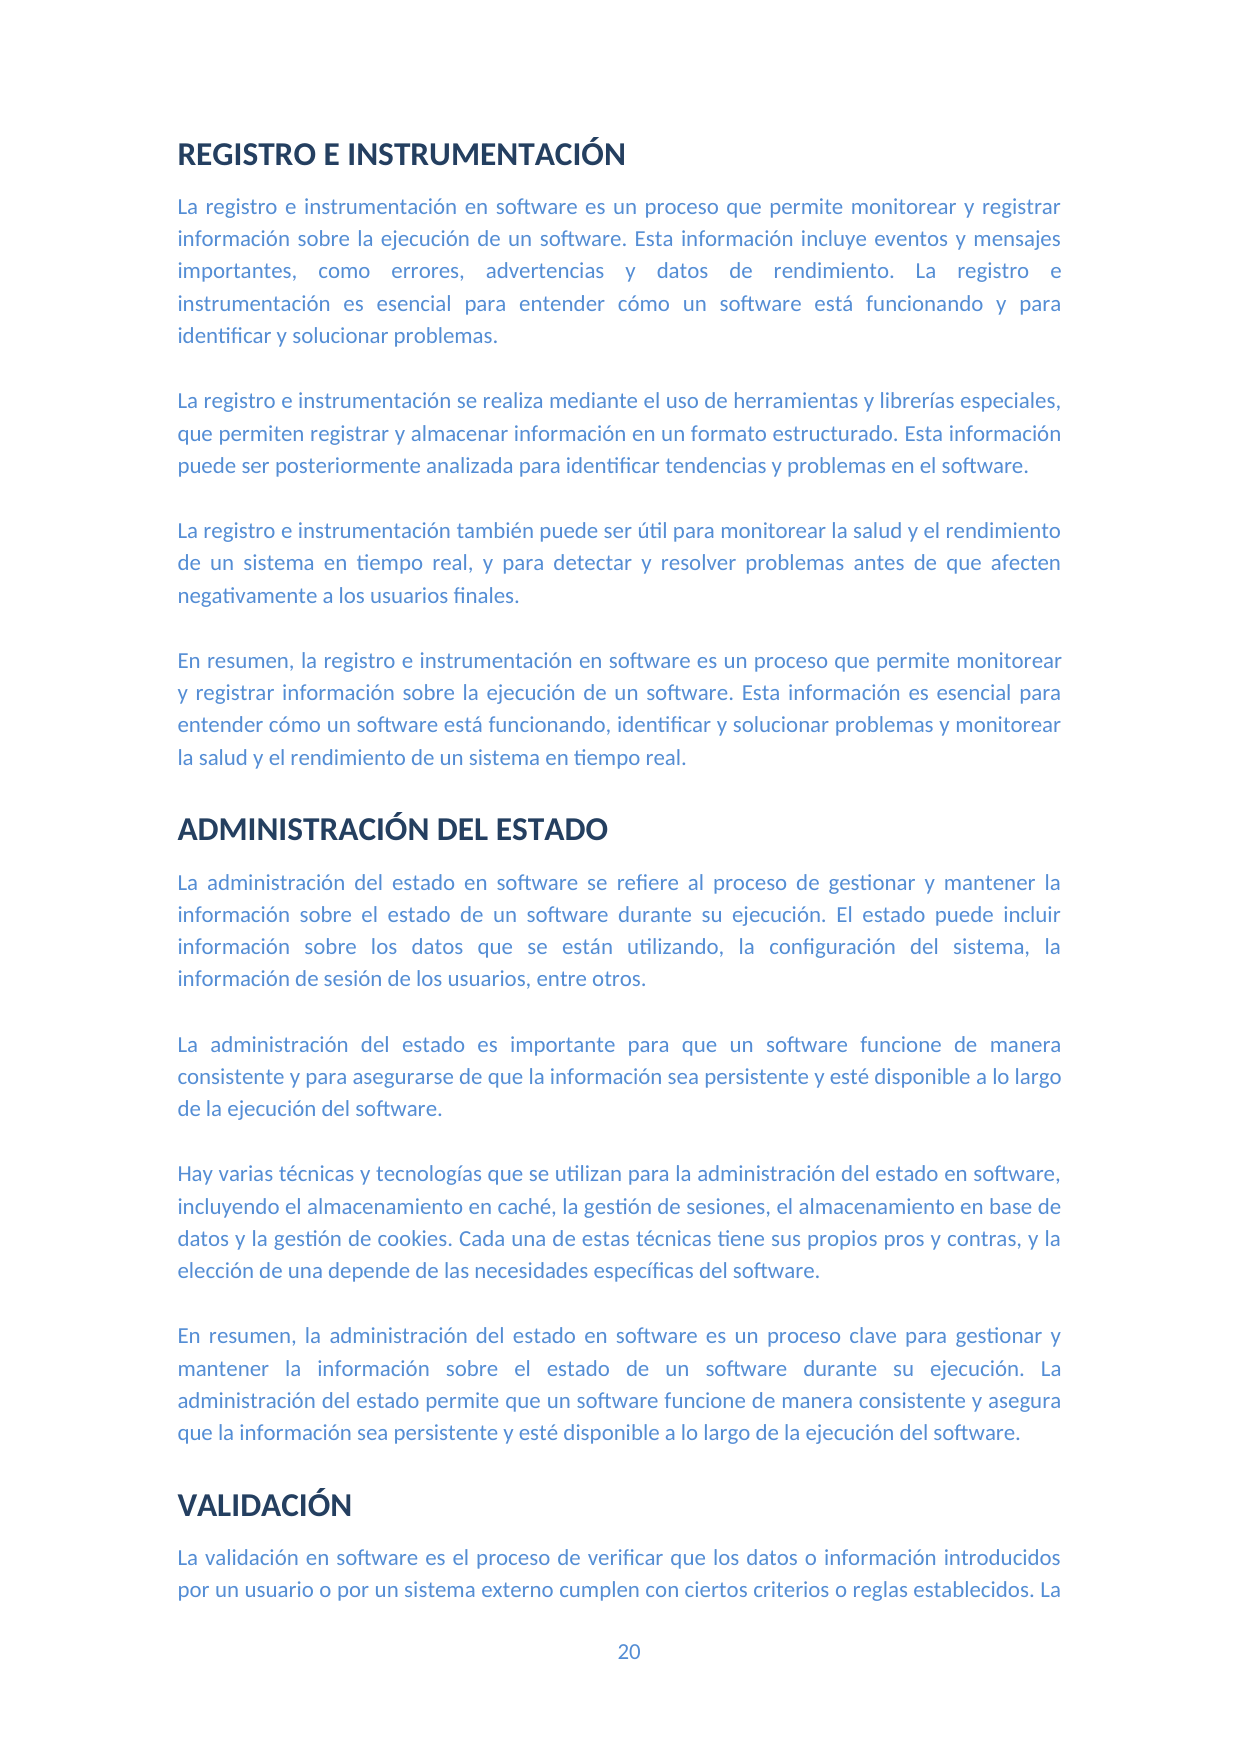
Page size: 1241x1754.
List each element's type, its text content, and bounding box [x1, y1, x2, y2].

subtitle ADMINISTRACIÓN DEL ESTADO [177, 808, 1063, 849]
text La registro e instrumentación también puede ser útil para monitorear la salud y el rendimiento de un sistema en tiempo real, y para detectar y resolver problemas antes de que afecten negativamente a los usuarios finales. [177, 516, 1063, 609]
text La administración del estado es importante para que un software funcione de manera consistente y para asegurarse de que la información sea persistente y esté disponible a lo largo de la ejecución del software. [177, 1030, 1063, 1122]
text La registro e instrumentación se realiza mediante el uso de herramientas y librerías especiales, que permiten registrar y almacenar información en un formato estructurado. Esta información puede ser posteriormente analizada para identificar tendencias y problemas en el software. [177, 386, 1063, 479]
text La registro e instrumentación en software es un proceso que permite monitorear y registrar información sobre la ejecución de un software. Esta información incluye eventos y mensajes importantes, como errores, advertencias y datos de rendimiento. La registro e instrumentación es esencial para entender cómo un software está funcionando y para identificar y solucionar problemas. [177, 192, 1063, 349]
text La administración del estado en software se refiere al proceso de gestionar y mantener la información sobre el estado de un software durante su ejecución. El estado puede incluir información sobre los datos que se están utilizando, la configuración del sistema, la información de sesión de los usuarios, entre otros. [177, 868, 1063, 992]
subtitle REGISTRO E INSTRUMENTACIÓN [177, 133, 1063, 174]
text En resumen, la registro e instrumentación en software es un proceso que permite monitorear y registrar información sobre la ejecución de un software. Esta información es esencial para entender cómo un software está funcionando, identificar y solucionar problemas y monitorear la salud y el rendimiento de un sistema en tiempo real. [177, 646, 1063, 771]
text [177, 1543, 1063, 1603]
text Hay varias técnicas y tecnologías que se utilizan para la administración del estado en software, incluyendo el almacenamiento en caché, la gestión de sesiones, el almacenamiento en base de datos y la gestión de cookies. Cada una de estas técnicas tiene sus propios pros y contras, y la elección de una depende de las necesidades específicas del software. [177, 1159, 1063, 1284]
subtitle VALIDACIÓN [177, 1484, 1063, 1524]
text En resumen, la administración del estado en software es un proceso clave para gestionar y mantener la información sobre el estado de un software durante su ejecución. La administración del estado permite que un software funcione de manera consistente y asegura que la información sea persistente y esté disponible a lo largo de la ejecución del software. [177, 1322, 1063, 1446]
